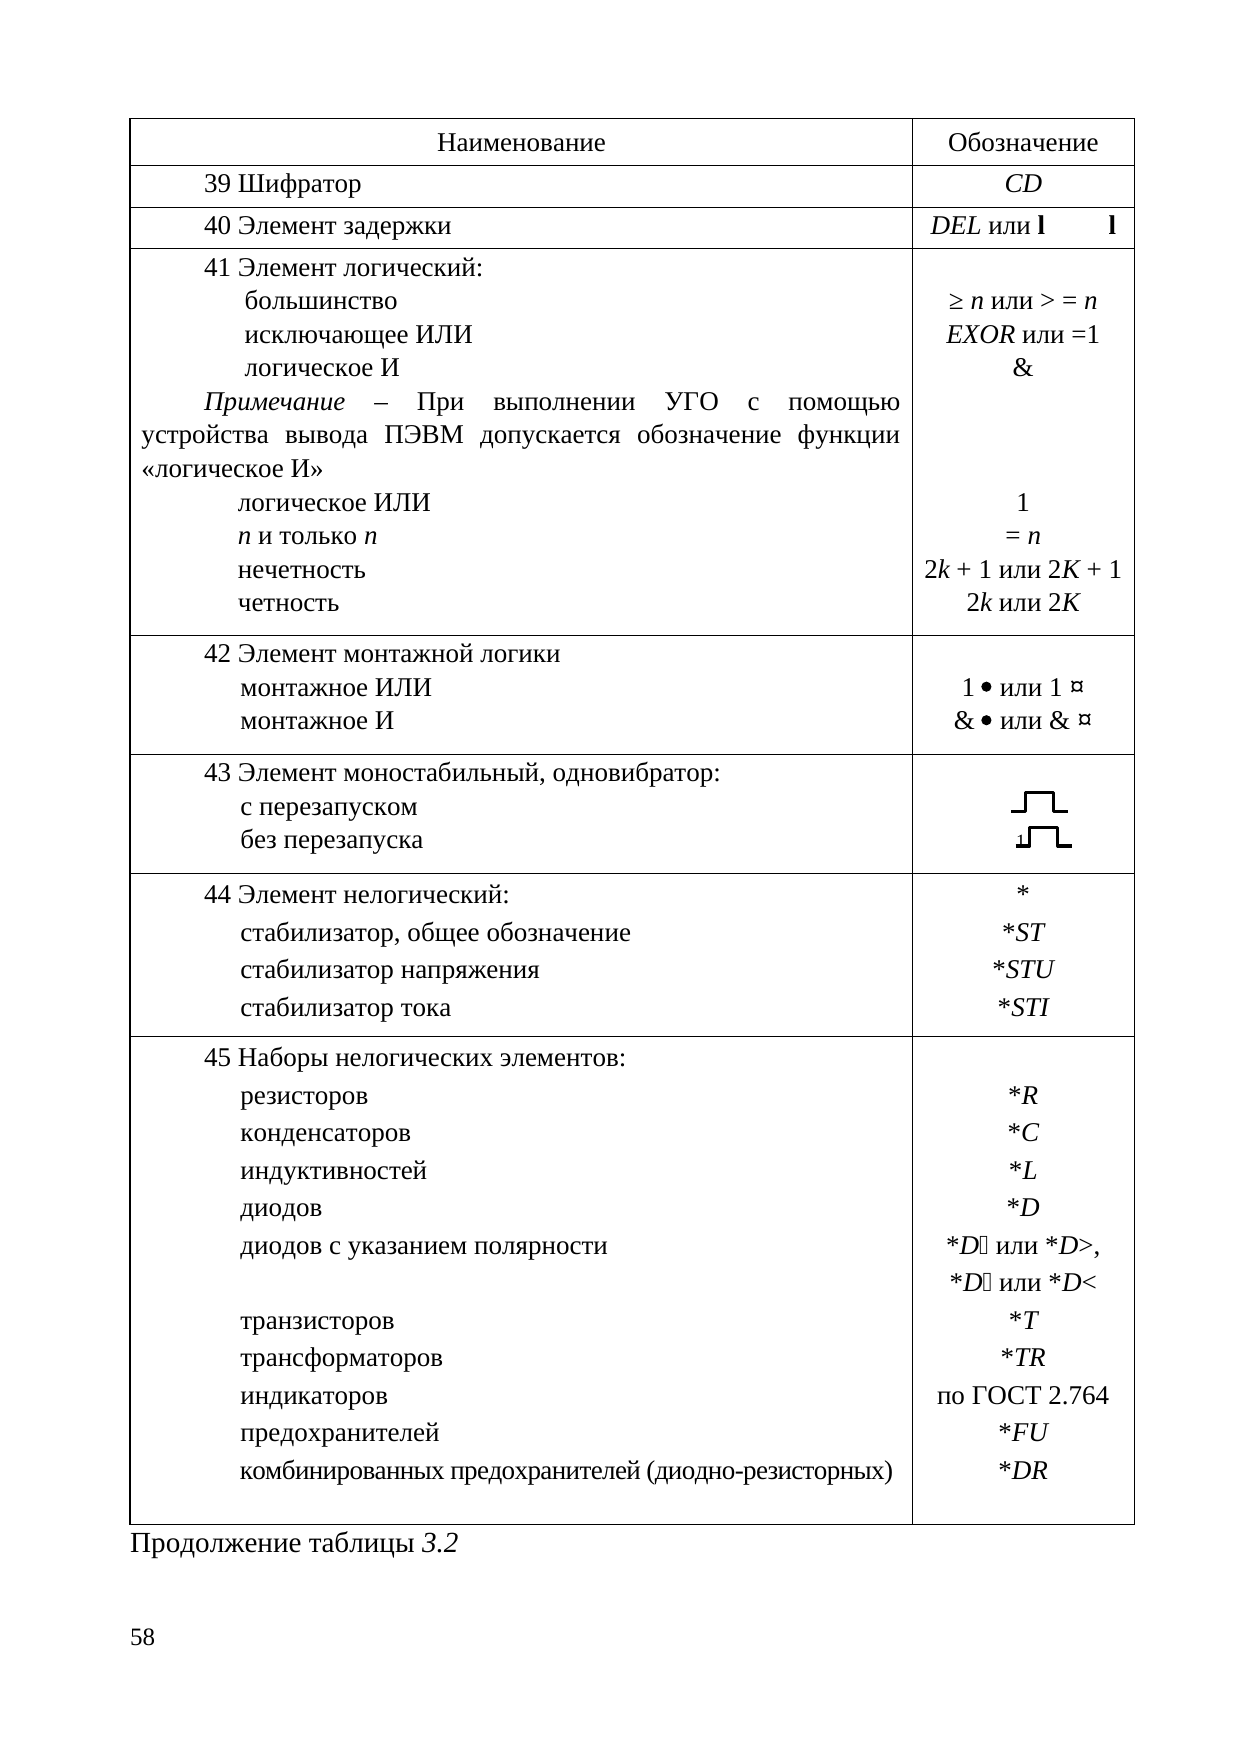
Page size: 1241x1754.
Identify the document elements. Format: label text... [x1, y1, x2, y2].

table_cell [913, 755, 1134, 873]
table_cell ≥ n или > = n EXOR или =1 & 1 = n 2k + 1 или 2K + 1 2k или 2K [913, 249, 1134, 635]
table_cell * *ST *STU *STI [913, 874, 1134, 1036]
table_cell 39 Шифратор [131, 166, 912, 207]
table_cell *R *C *L *D *D или *D>, *D или *D< *T *TR по ГОСТ 2.764 *FU *DR [913, 1037, 1134, 1524]
table_cell 45 Наборы нелогических элементов: резисторов конденсаторов индуктивностей диодов диодов с указанием полярности транзисторов трансформаторов индикаторов предохранителей комбинированных предохранителей (диодно-резисторных) [131, 1037, 912, 1524]
table_cell 1 или 1 ¤ & или & ¤ [913, 636, 1134, 754]
table_cell 42 Элемент монтажной логики монтажное ИЛИ монтажное И [131, 636, 912, 754]
table_header Наименование [131, 119, 912, 165]
table_cell или ll [913, 208, 1134, 248]
table_cell 44 Элемент нелогический: стабилизатор, общее обозначение стабилизатор напряжения стабилизатор тока [131, 874, 912, 1036]
text Продолжение таблицы 3.2 [130, 1525, 1134, 1559]
table_header Обозначение [913, 119, 1134, 165]
table_cell CD [913, 166, 1134, 207]
table_cell 40 Элемент задержки [131, 208, 912, 248]
table_cell 43 Элемент моностабильный, одновибратор: с перезапуском без перезапуска [131, 755, 912, 873]
table_cell 41 Элемент логический: большинство исключающее ИЛИ логическое И Примечание – При выполнении УГО с помощью устройства вывода ПЭВМ допускается обозначение функции «логическое И» логическое ИЛИ n и только n нечетность четность [131, 249, 912, 635]
